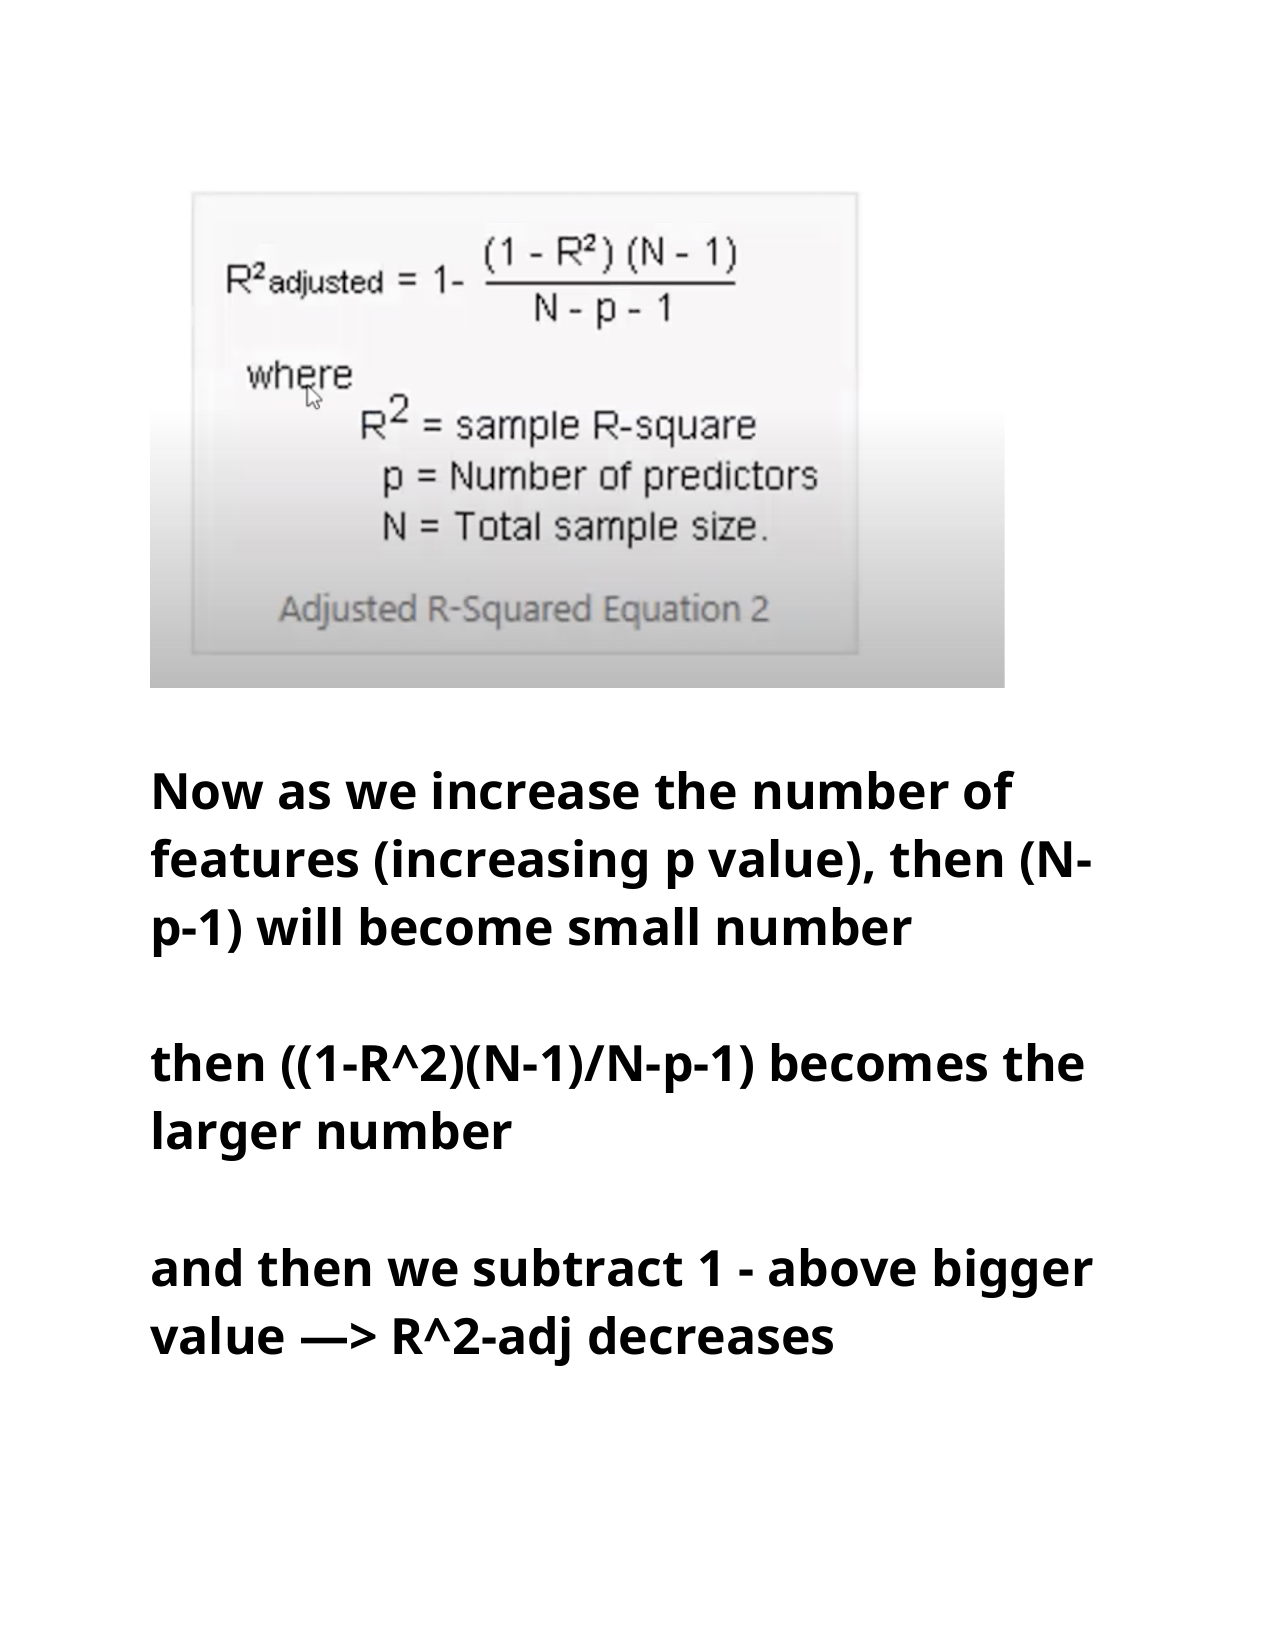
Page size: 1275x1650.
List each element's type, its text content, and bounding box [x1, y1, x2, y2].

picture [150, 150, 1005, 688]
text Now as we increase the number of features (increasing p value), then (N-p-1) will become small number [150, 756, 1125, 960]
text and then we subtract 1 - above bigger value —> R^2-adj decreases [150, 1232, 1125, 1369]
text then ((1-R^2)(N-1)/N-p-1) becomes the larger number [150, 1028, 1125, 1164]
